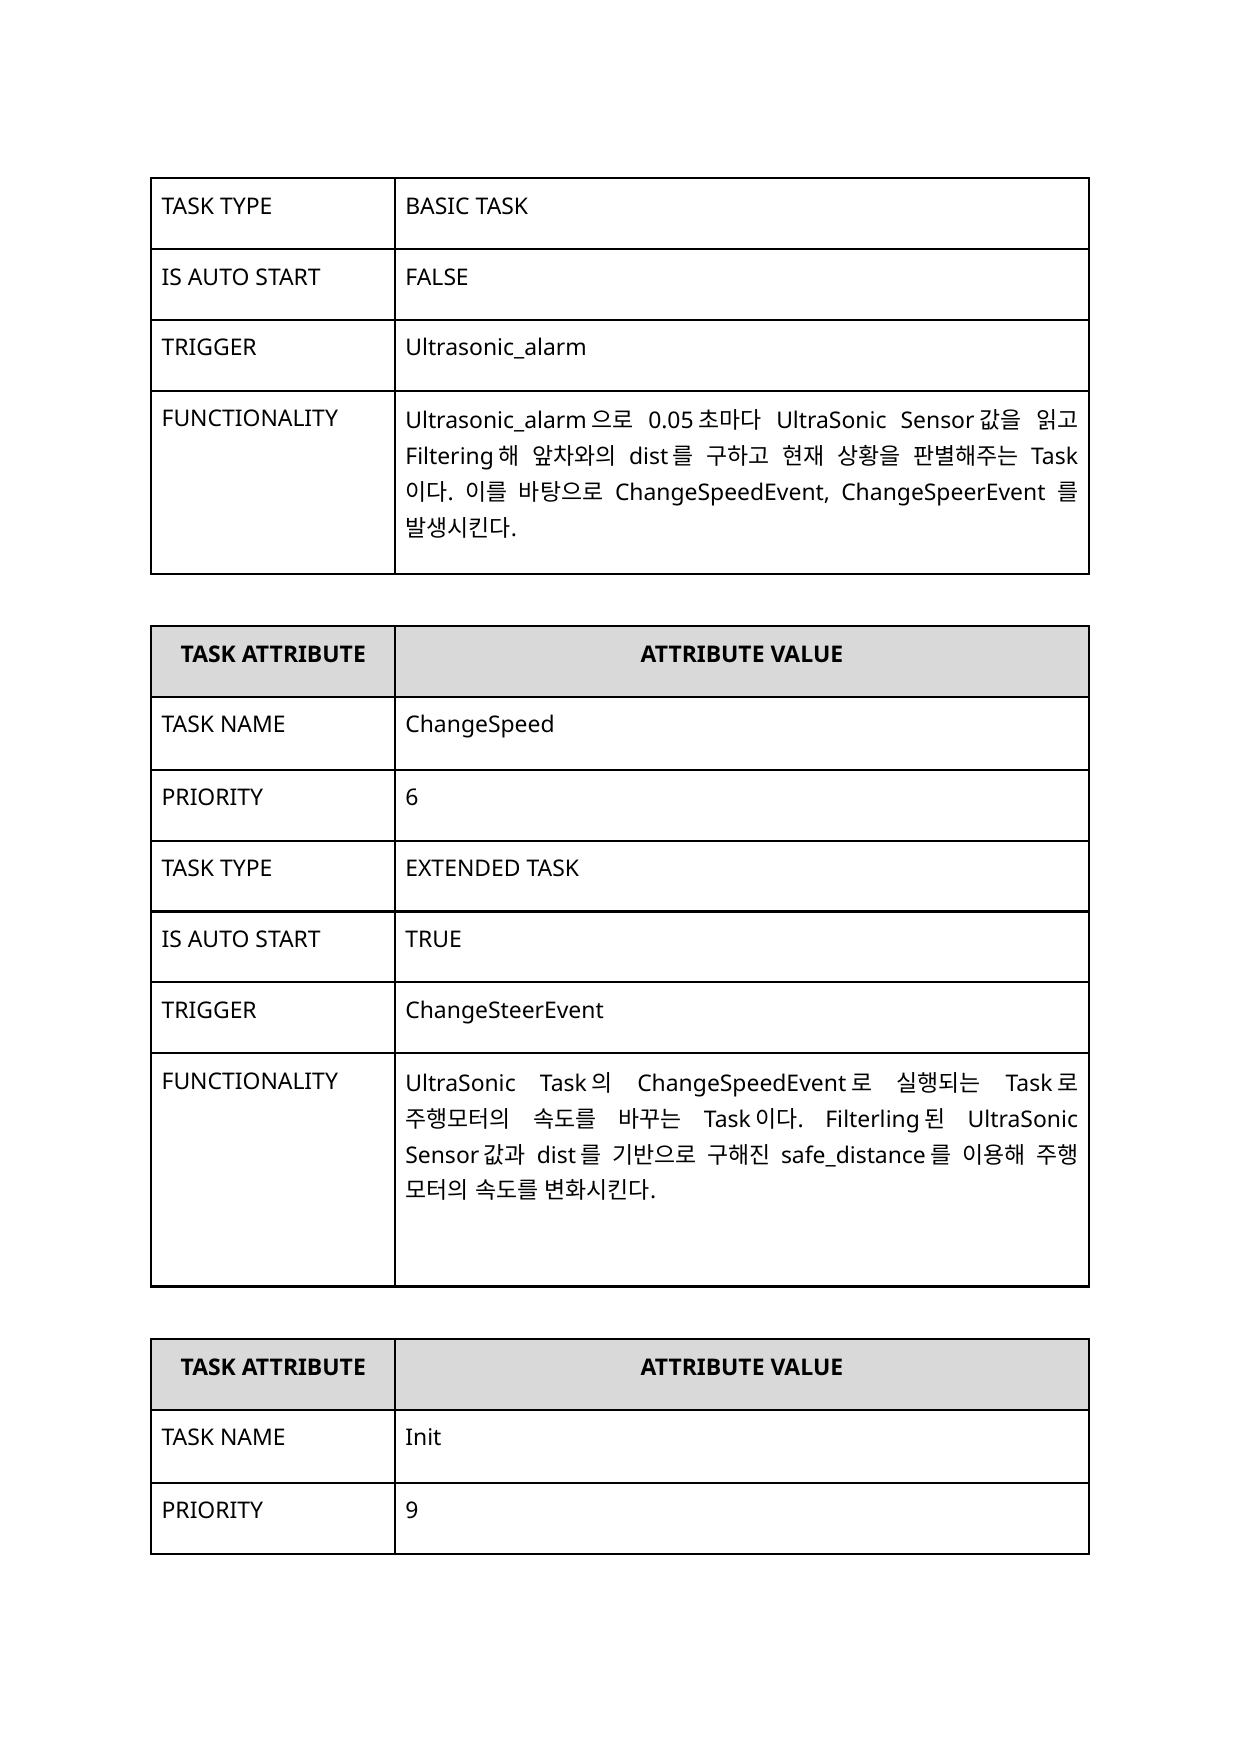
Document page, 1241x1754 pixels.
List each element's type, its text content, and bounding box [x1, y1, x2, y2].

table_cell Init [396, 1411, 1088, 1482]
table_cell UltraSonic Task의 ChangeSpeedEvent로 실행되는 Task로 주행모터의 속도를 바꾸는 Task이다. Filterling된 UltraSonic Sensor값과 dist를 기반으로 구해진 safe_distance를 이용해 주행 모터의 속도를 변화시킨다. [396, 1054, 1088, 1285]
table_cell PRIORITY [152, 771, 394, 839]
table_cell ChangeSteerEvent [396, 983, 1088, 1052]
table_cell IS AUTO START [152, 250, 394, 319]
table_header TASK ATTRIBUTE [152, 627, 394, 696]
table_cell Ultrasonic_alarm [396, 321, 1088, 390]
table_cell 6 [396, 771, 1088, 839]
table_cell TRIGGER [152, 983, 394, 1052]
table_header ATTRIBUTE VALUE [396, 627, 1088, 696]
table_cell FUNCTIONALITY [152, 392, 394, 572]
table_cell TRUE [396, 913, 1088, 981]
table_cell PRIORITY [152, 1484, 394, 1552]
table_cell FUNCTIONALITY [152, 1054, 394, 1285]
table_cell IS AUTO START [152, 913, 394, 981]
table_cell TASK NAME [152, 1411, 394, 1482]
table_cell TASK TYPE [152, 179, 394, 248]
table_cell ChangeSpeed [396, 698, 1088, 769]
table_header ATTRIBUTE VALUE [396, 1340, 1088, 1409]
table_cell TRIGGER [152, 321, 394, 390]
table_cell Ultrasonic_alarm으로 0.05초마다 UltraSonic Sensor값을 읽고 Filtering해 앞차와의 dist를 구하고 현재 상황을 판별해주는 Task이다. 이를 바탕으로 ChangeSpeedEvent, ChangeSpeerEvent 를 발생시킨다. [396, 392, 1088, 572]
table_cell 9 [396, 1484, 1088, 1552]
table_cell TASK NAME [152, 698, 394, 769]
table_cell FALSE [396, 250, 1088, 319]
table_header TASK ATTRIBUTE [152, 1340, 394, 1409]
table_cell BASIC TASK [396, 179, 1088, 248]
table_cell TASK TYPE [152, 842, 394, 910]
table_cell EXTENDED TASK [396, 842, 1088, 910]
